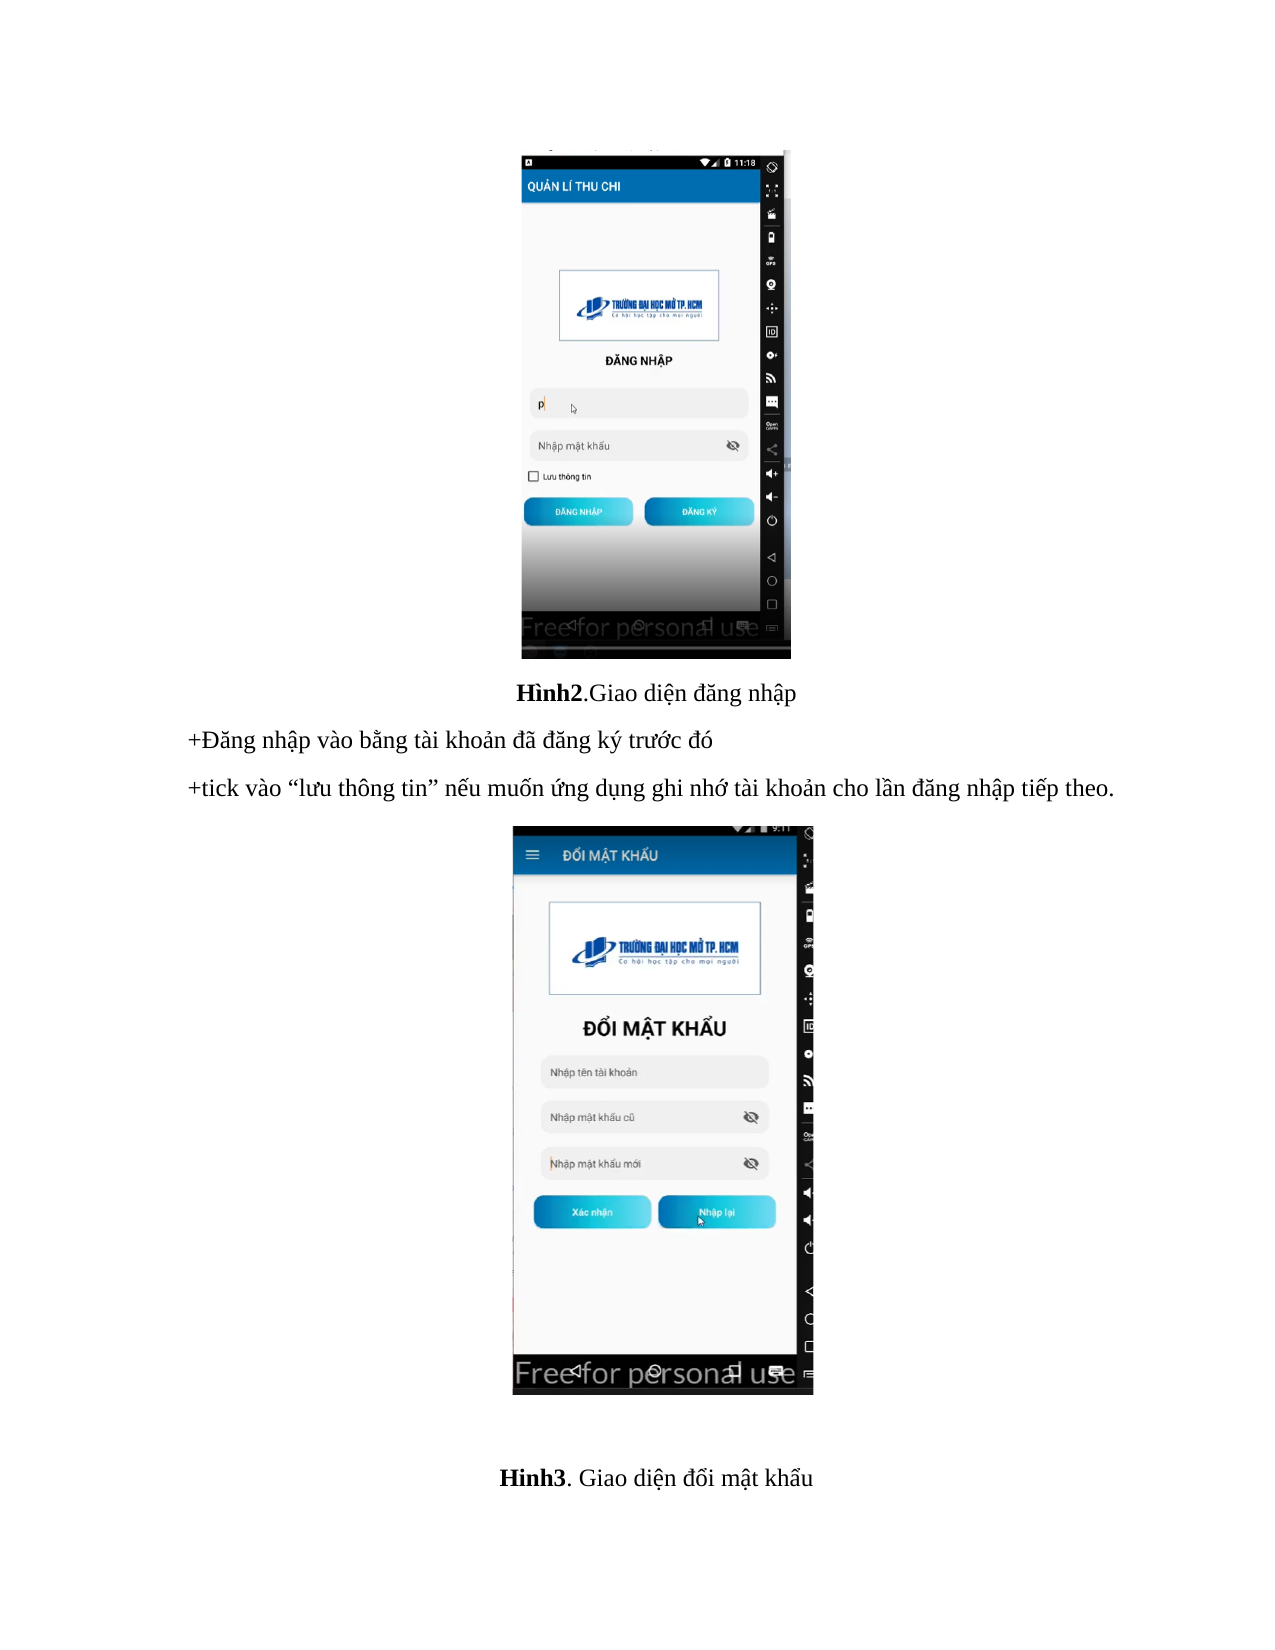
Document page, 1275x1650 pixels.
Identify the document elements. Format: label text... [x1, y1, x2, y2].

text +Đăng nhập vào bằng tài khoản đã đăng ký trước đó [187, 725, 1125, 754]
picture [521, 150, 791, 659]
text +tick vào “lưu thông tin” nếu muốn ứng dụng ghi nhớ tài khoản cho lần đăng nhập tiếp theo. [187, 773, 1125, 802]
picture [512, 826, 814, 1395]
text Hinh3. Giao diện đổi mật khẩu [187, 1463, 1125, 1492]
text Hình2.Giao diện đăng nhập [187, 678, 1125, 706]
